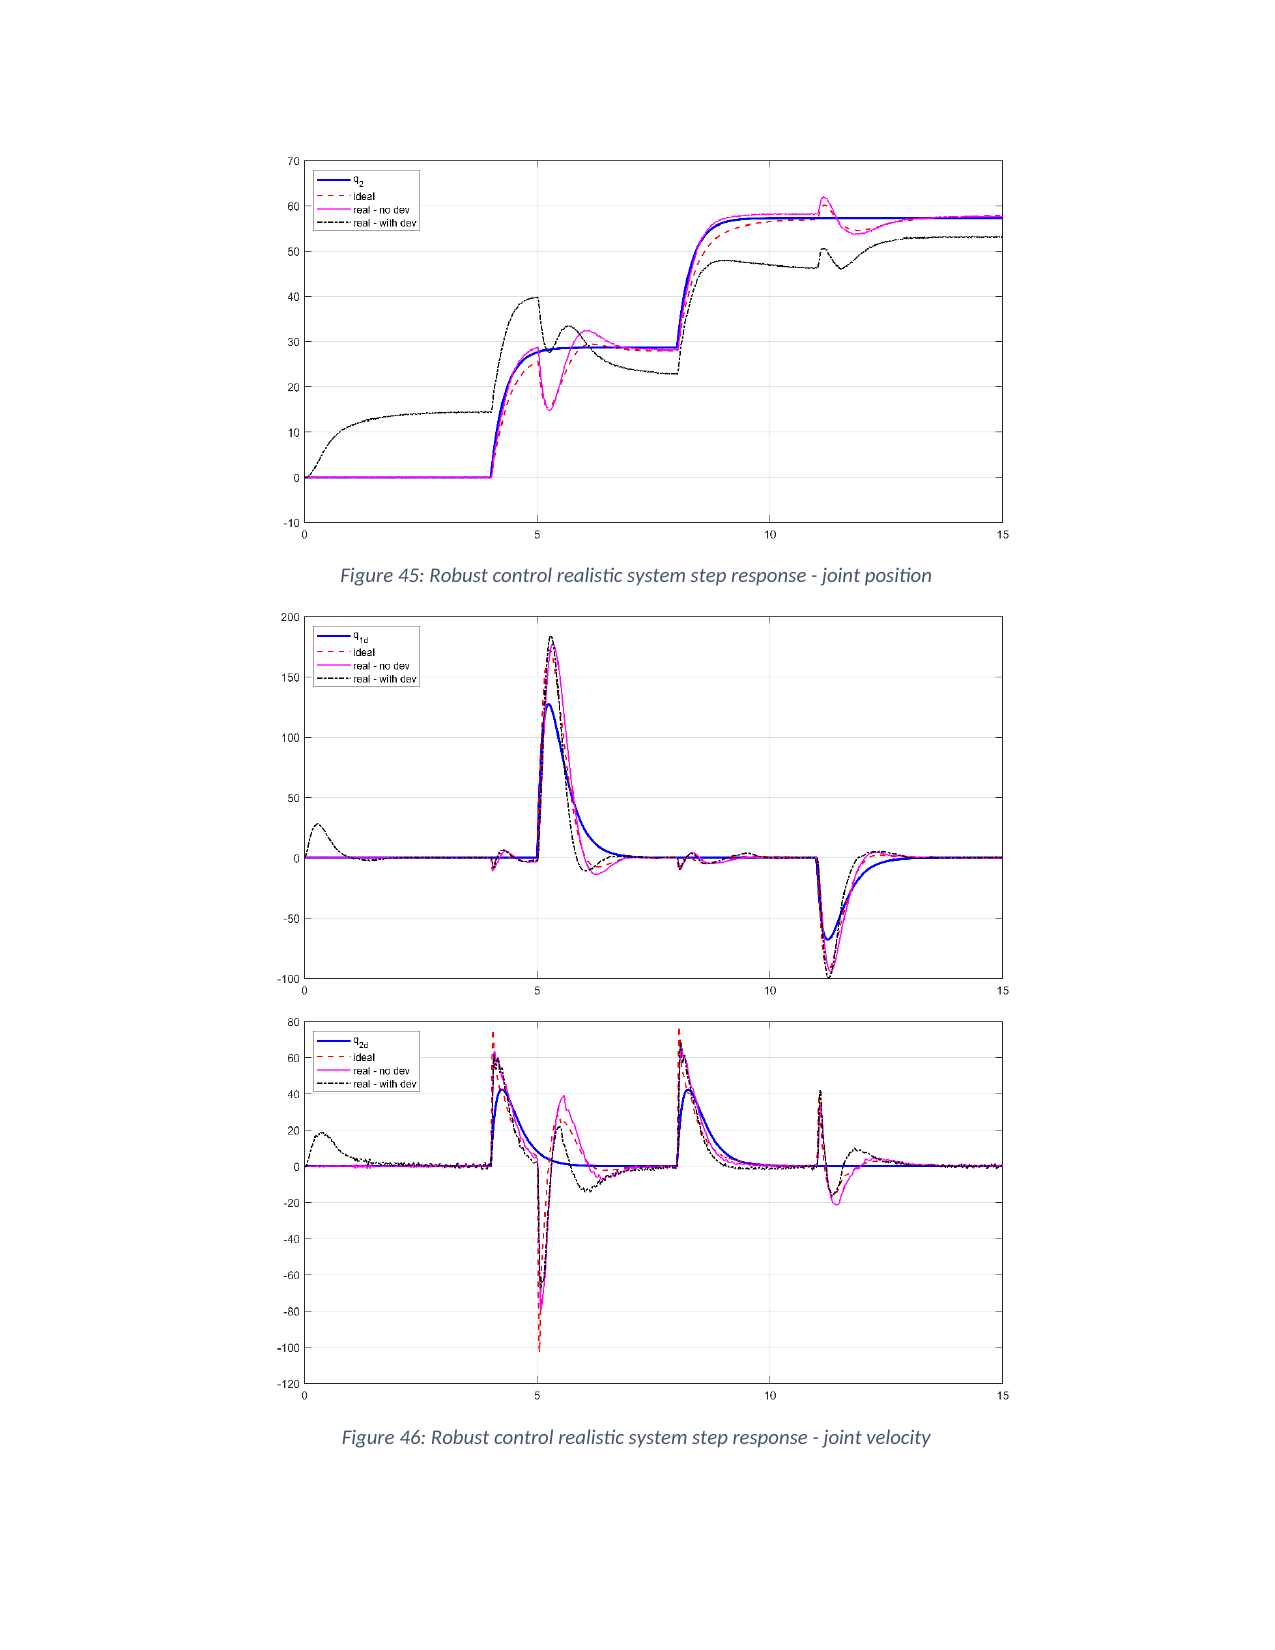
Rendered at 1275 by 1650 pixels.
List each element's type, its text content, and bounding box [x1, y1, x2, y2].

picture [187, 608, 1088, 998]
picture [187, 150, 1088, 543]
picture [187, 1016, 1088, 1406]
